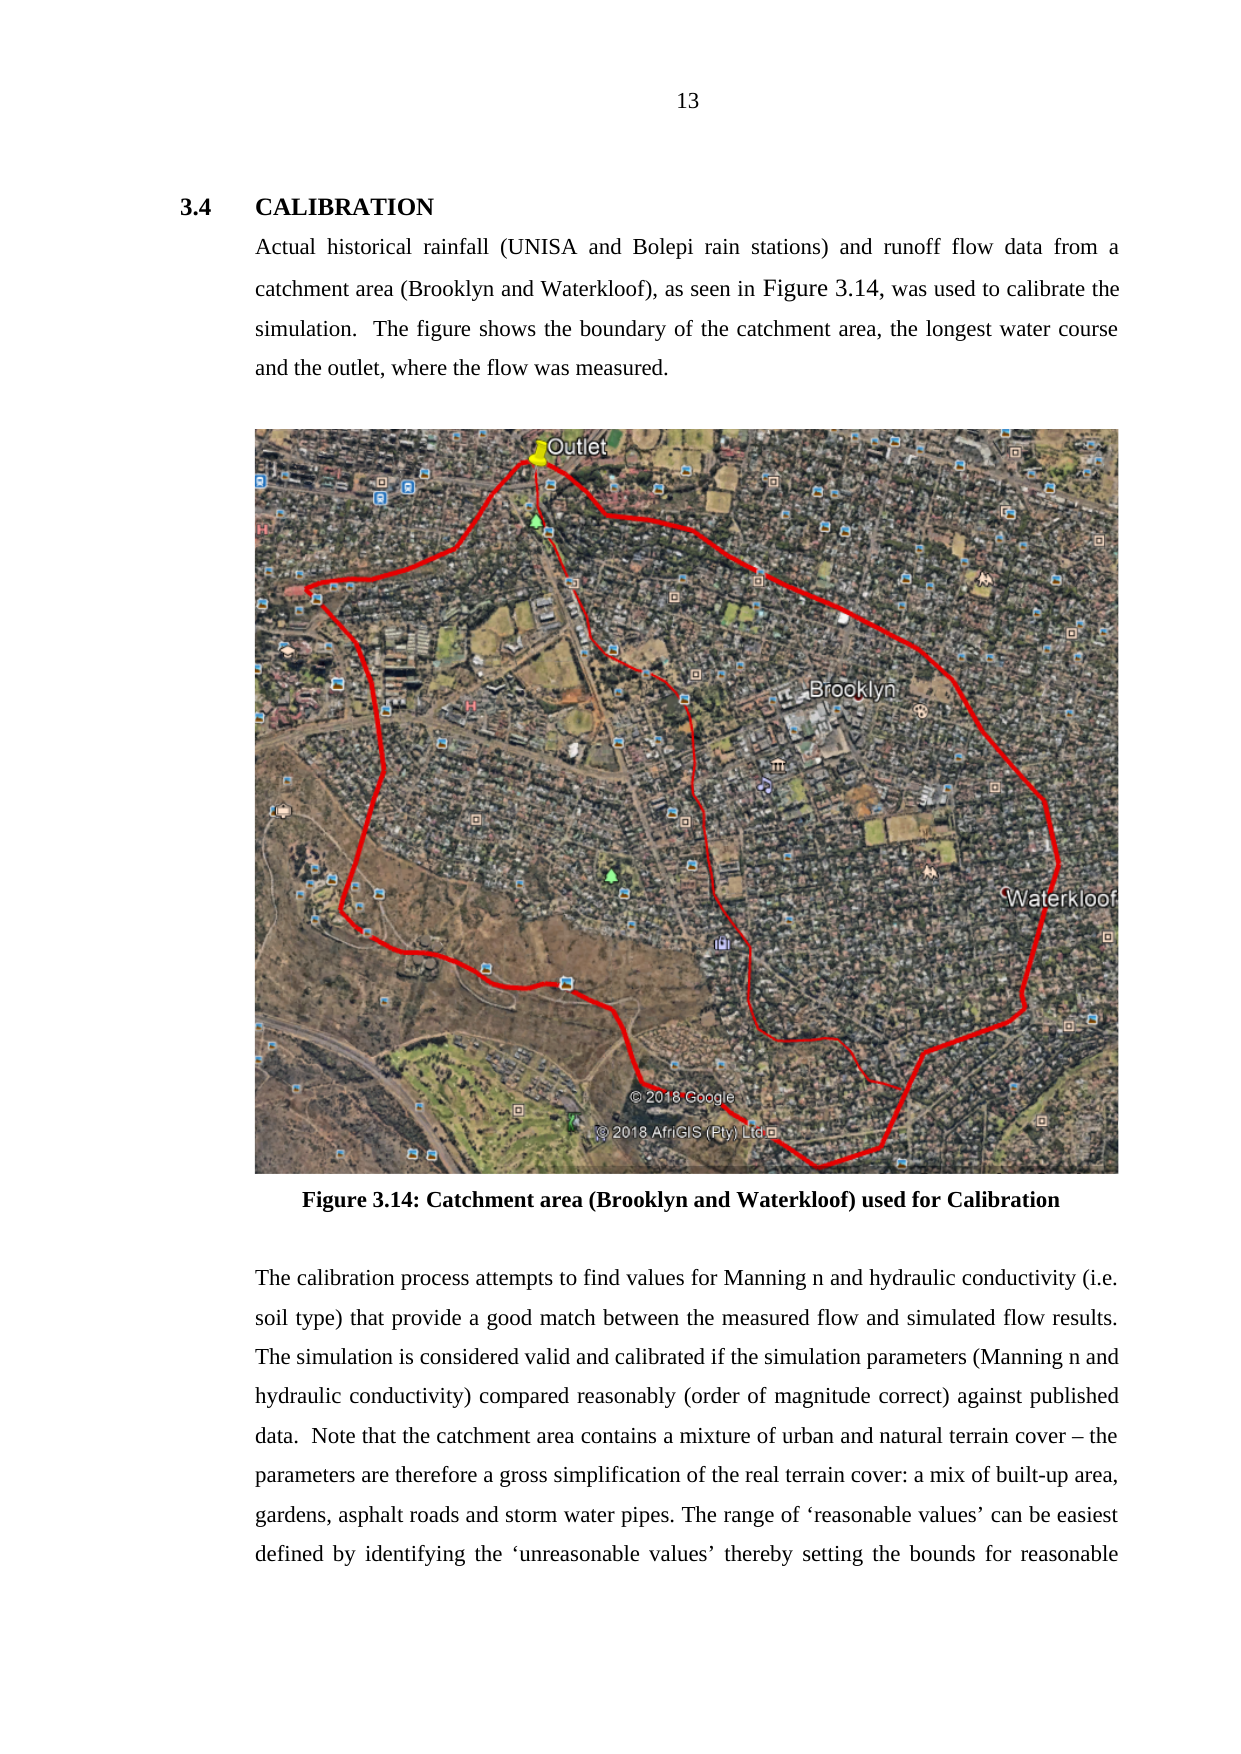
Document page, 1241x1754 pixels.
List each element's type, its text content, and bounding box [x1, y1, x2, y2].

subtitle Calibration [180, 192, 1120, 221]
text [255, 406, 1120, 1567]
